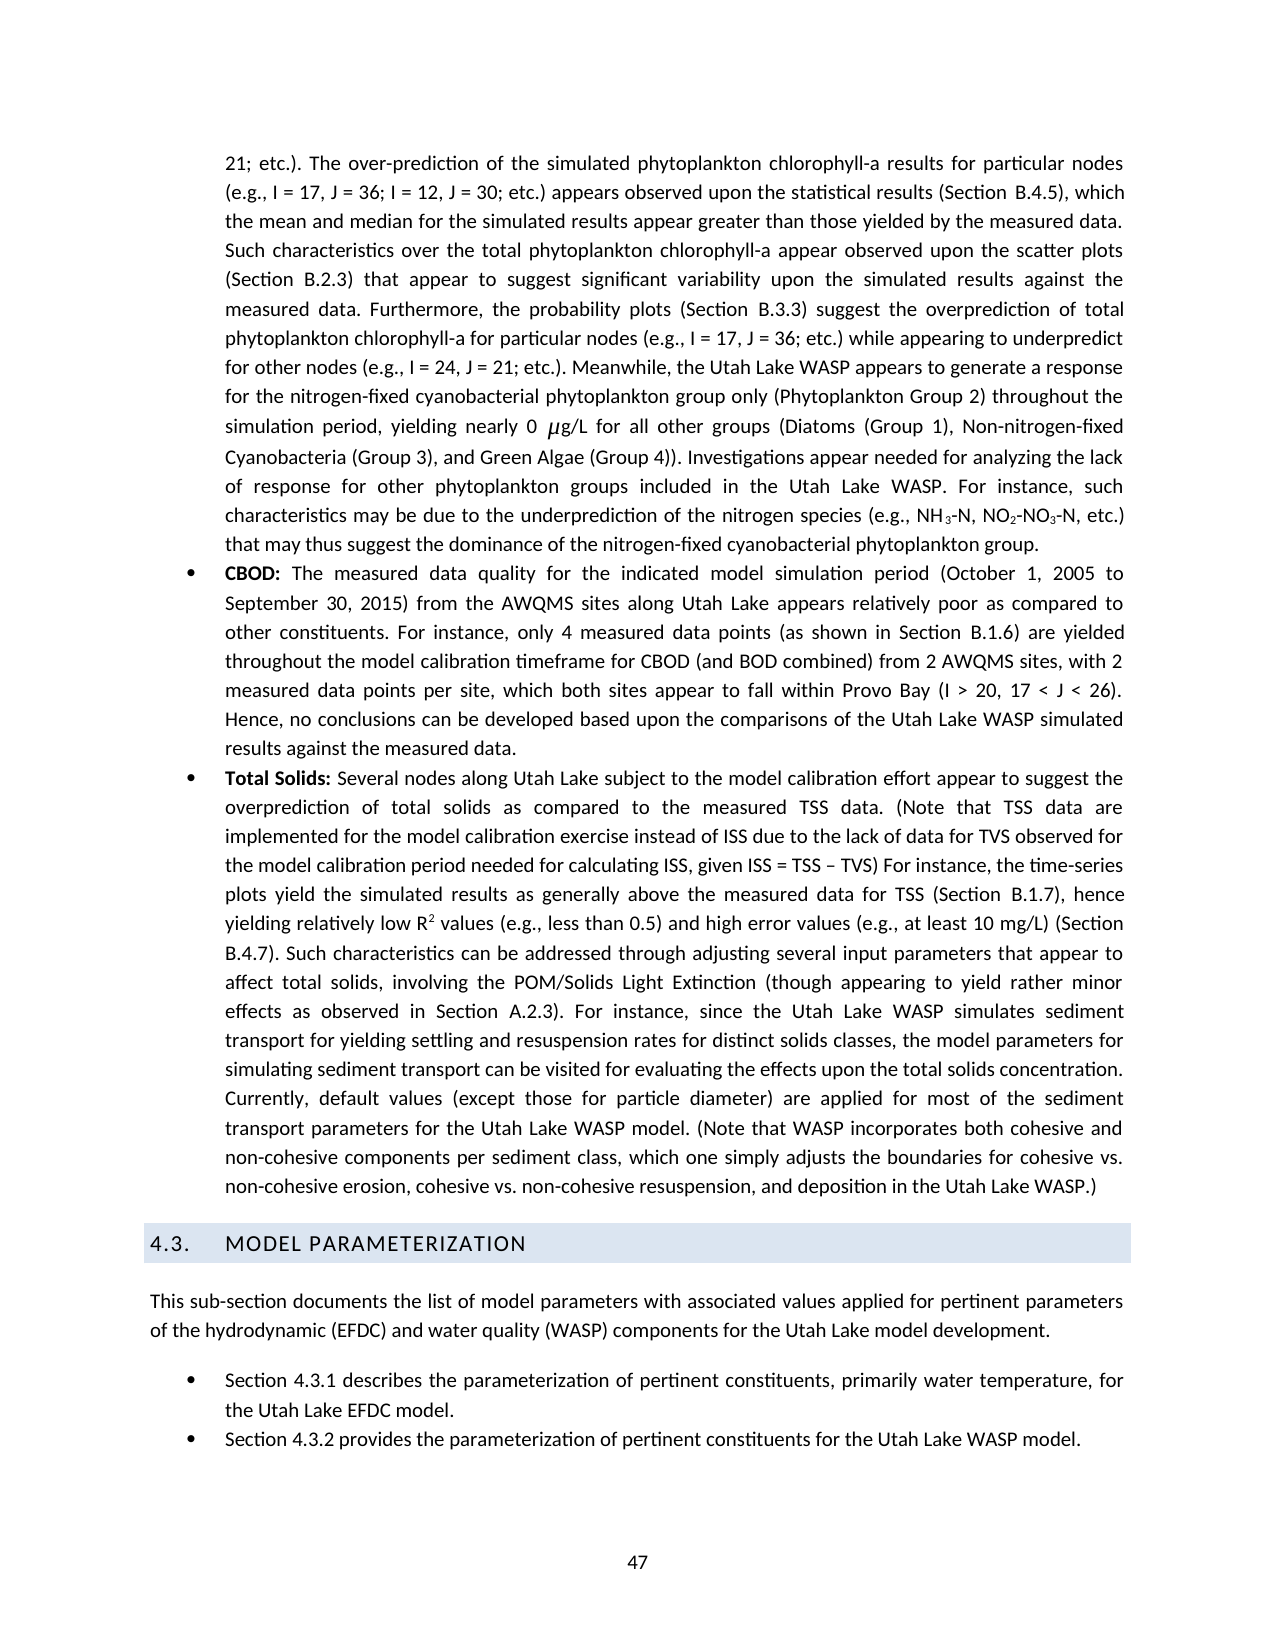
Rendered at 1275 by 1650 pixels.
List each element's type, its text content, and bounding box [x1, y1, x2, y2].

list CBOD: The measured data quality for the indicated model simulation period (October 1, 2005 to September 30, 2015) from the AWQMS sites along Utah Lake appears relatively poor as compared to other constituents. For instance, only 4 measured data points (as shown in Section B.1.6) are yielded throughout the model calibration timeframe for CBOD (and BOD combined) from 2 AWQMS sites, with 2 measured data points per site, which both sites appear to fall within Provo Bay (I > 20, 17 < J < 26). Hence, no conclusions can be developed based upon the comparisons of the Utah Lake WASP simulated results against the measured data. [187, 561, 1125, 761]
subtitle Model Parameterization [150, 1229, 1125, 1257]
list Section 4.3.2 provides the parameterization of pertinent constituents for the Utah Lake WASP model. [187, 1426, 1125, 1451]
list Total Solids: Several nodes along Utah Lake subject to the model calibration effort appear to suggest the overprediction of total solids as compared to the measured TSS data. (Note that TSS data are implemented for the model calibration exercise instead of ISS due to the lack of data for TVS observed for the model calibration period needed for calculating ISS, given ISS = TSS – TVS) For instance, the time-series plots yield the simulated results as generally above the measured data for TSS (Section B.1.7), hence yielding relatively low R2 values (e.g., less than 0.5) and high error values (e.g., at least 10 mg/L) (Section B.4.7). Such characteristics can be addressed through adjusting several input parameters that appear to affect total solids, involving the POM/Solids Light Extinction (though appearing to yield rather minor effects as observed in Section A.2.3). For instance, since the Utah Lake WASP simulates sediment transport for yielding settling and resuspension rates for distinct solids classes, the model parameters for simulating sediment transport can be visited for evaluating the effects upon the total solids concentration. Currently, default values (except those for particle diameter) are applied for most of the sediment transport parameters for the Utah Lake WASP model. (Note that WASP incorporates both cohesive and non-cohesive components per sediment class, which one simply adjusts the boundaries for cohesive vs. non-cohesive erosion, cohesive vs. non-cohesive resuspension, and deposition in the Utah Lake WASP.) [187, 765, 1125, 1198]
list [187, 150, 1125, 557]
text This sub-section documents the list of model parameters with associated values applied for pertinent parameters of the hydrodynamic (EFDC) and water quality (WASP) components for the Utah Lake model development. [150, 1288, 1125, 1343]
list Section 4.3.1 describes the parameterization of pertinent constituents, primarily water temperature, for the Utah Lake EFDC model. [187, 1368, 1125, 1422]
